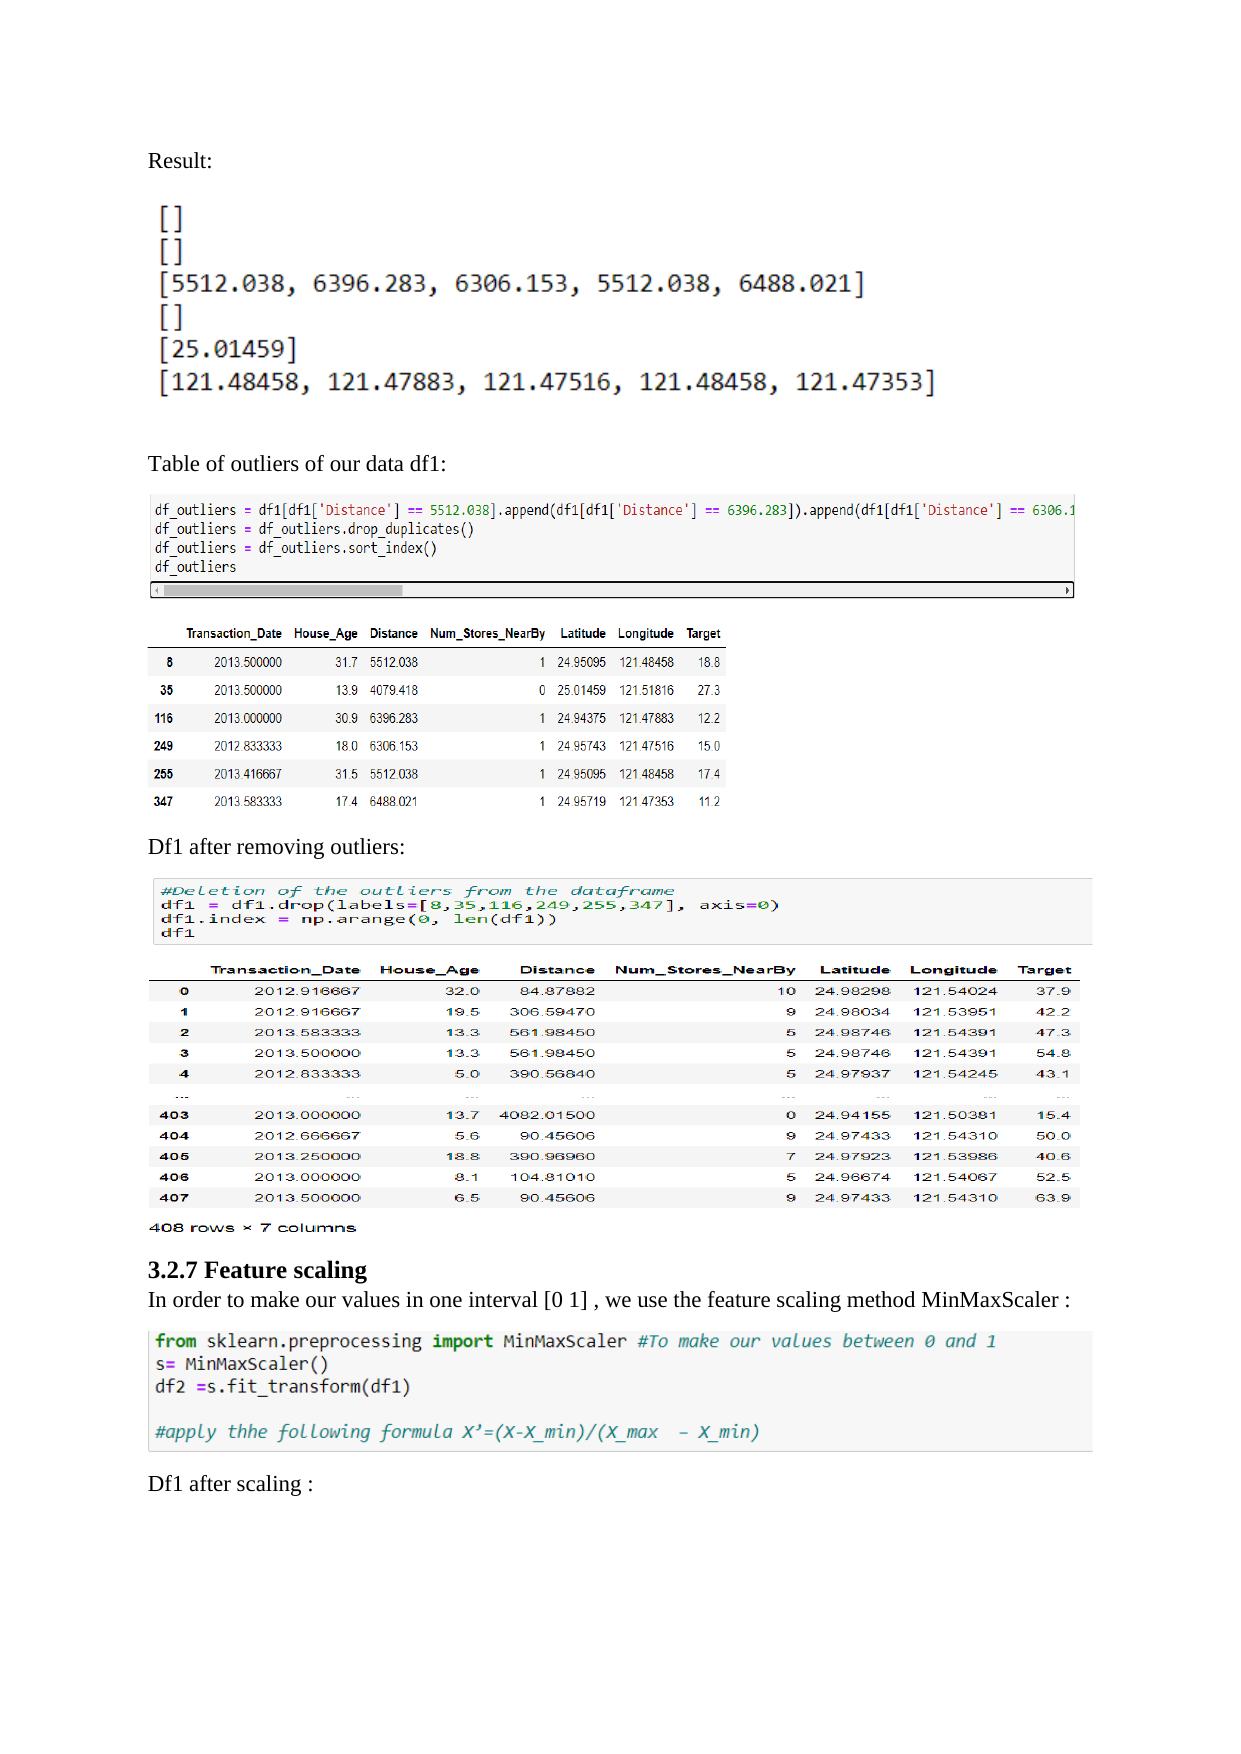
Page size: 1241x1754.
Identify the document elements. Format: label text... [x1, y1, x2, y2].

text Df1 after scaling : [148, 1470, 1093, 1496]
subtitle 3.2.7 Feature scaling [148, 1255, 1093, 1283]
text Df1 after removing outliers: [148, 833, 1093, 859]
picture [147, 494, 1079, 815]
text Result: [148, 148, 1093, 174]
text Table of outliers of our data df1: [148, 450, 1093, 476]
picture [147, 192, 1042, 431]
picture [147, 1331, 1093, 1452]
text In order to make our values in one interval [0 1] , we use the feature scaling method MinMaxScaler : [148, 1286, 1093, 1312]
picture [147, 878, 1093, 1236]
